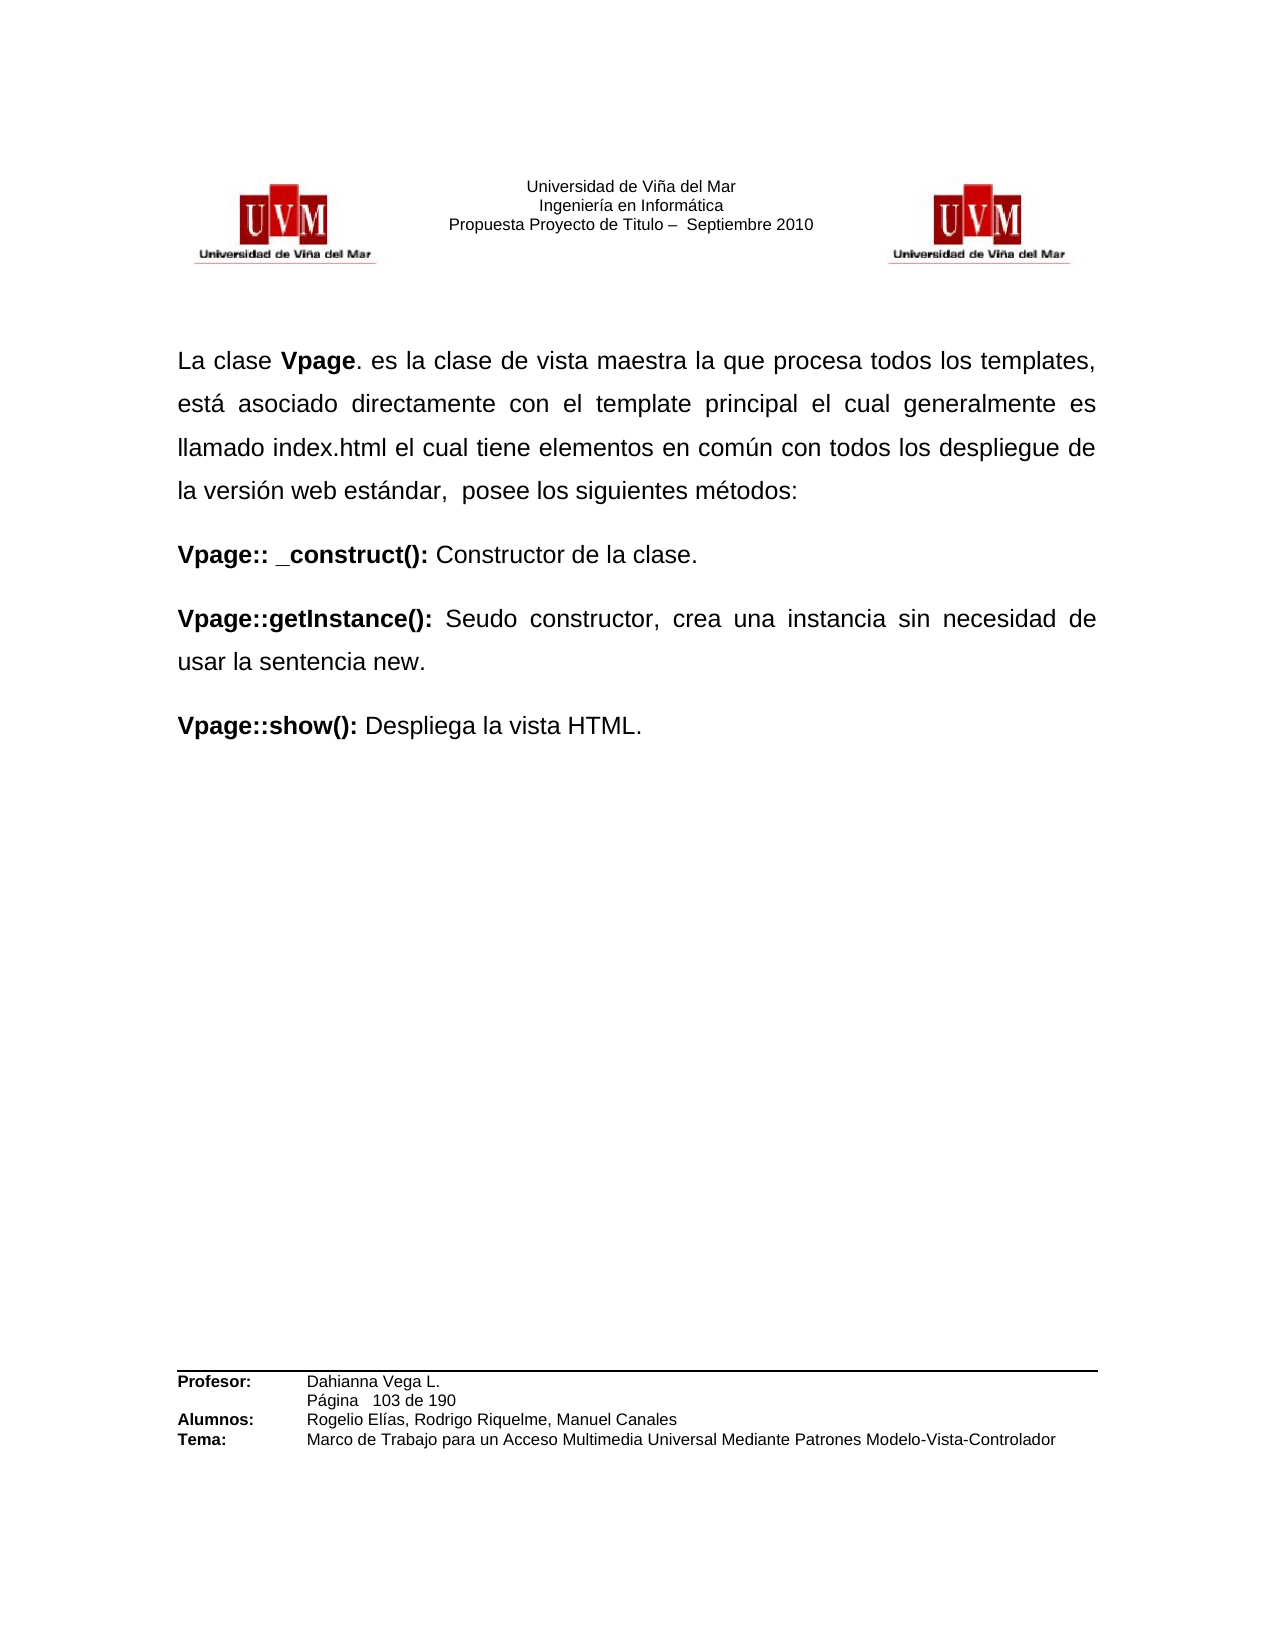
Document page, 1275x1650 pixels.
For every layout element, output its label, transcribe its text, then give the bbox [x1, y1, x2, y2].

picture [177, 176, 390, 267]
text La clase Vpage. es la clase de vista maestra la que procesa todos los templates, está asociado directamente con el template principal el cual generalmente es llamado index.html el cual tiene elementos en común con todos los despliegue de la versión web estándar, posee los siguientes métodos: [177, 346, 1098, 504]
picture [871, 176, 1084, 267]
text Vpage::show(): Despliega la vista HTML. [177, 711, 1098, 739]
text Vpage:: _construct(): Constructor de la clase. [177, 540, 1098, 568]
text Vpage::getInstance(): Seudo constructor, crea una instancia sin necesidad de usar la sentencia new. [177, 604, 1098, 676]
